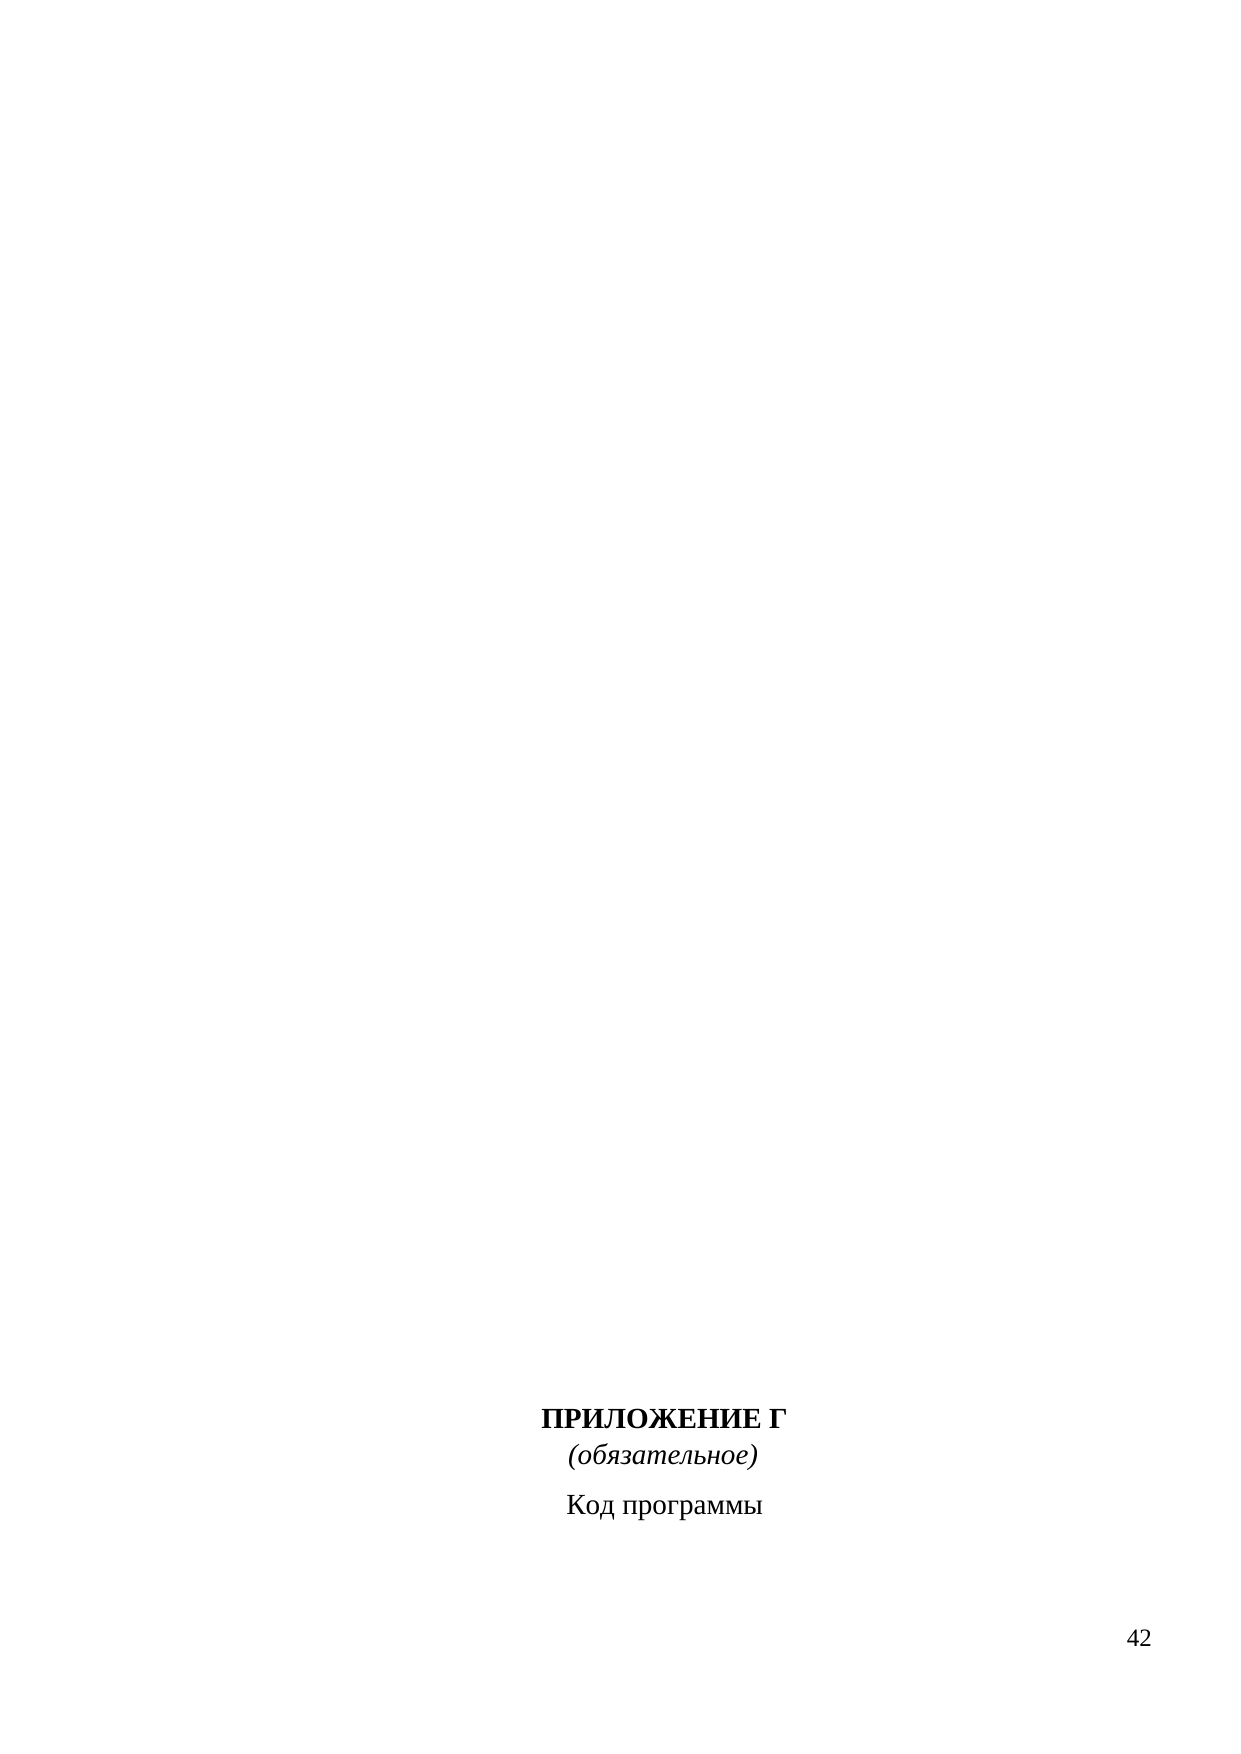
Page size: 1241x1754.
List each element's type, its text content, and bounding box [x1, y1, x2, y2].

text Код программы [177, 1487, 1152, 1521]
subtitle ПРИЛОЖЕНИЕ Г [177, 1401, 1152, 1434]
text (обязательное) [177, 1437, 1152, 1471]
